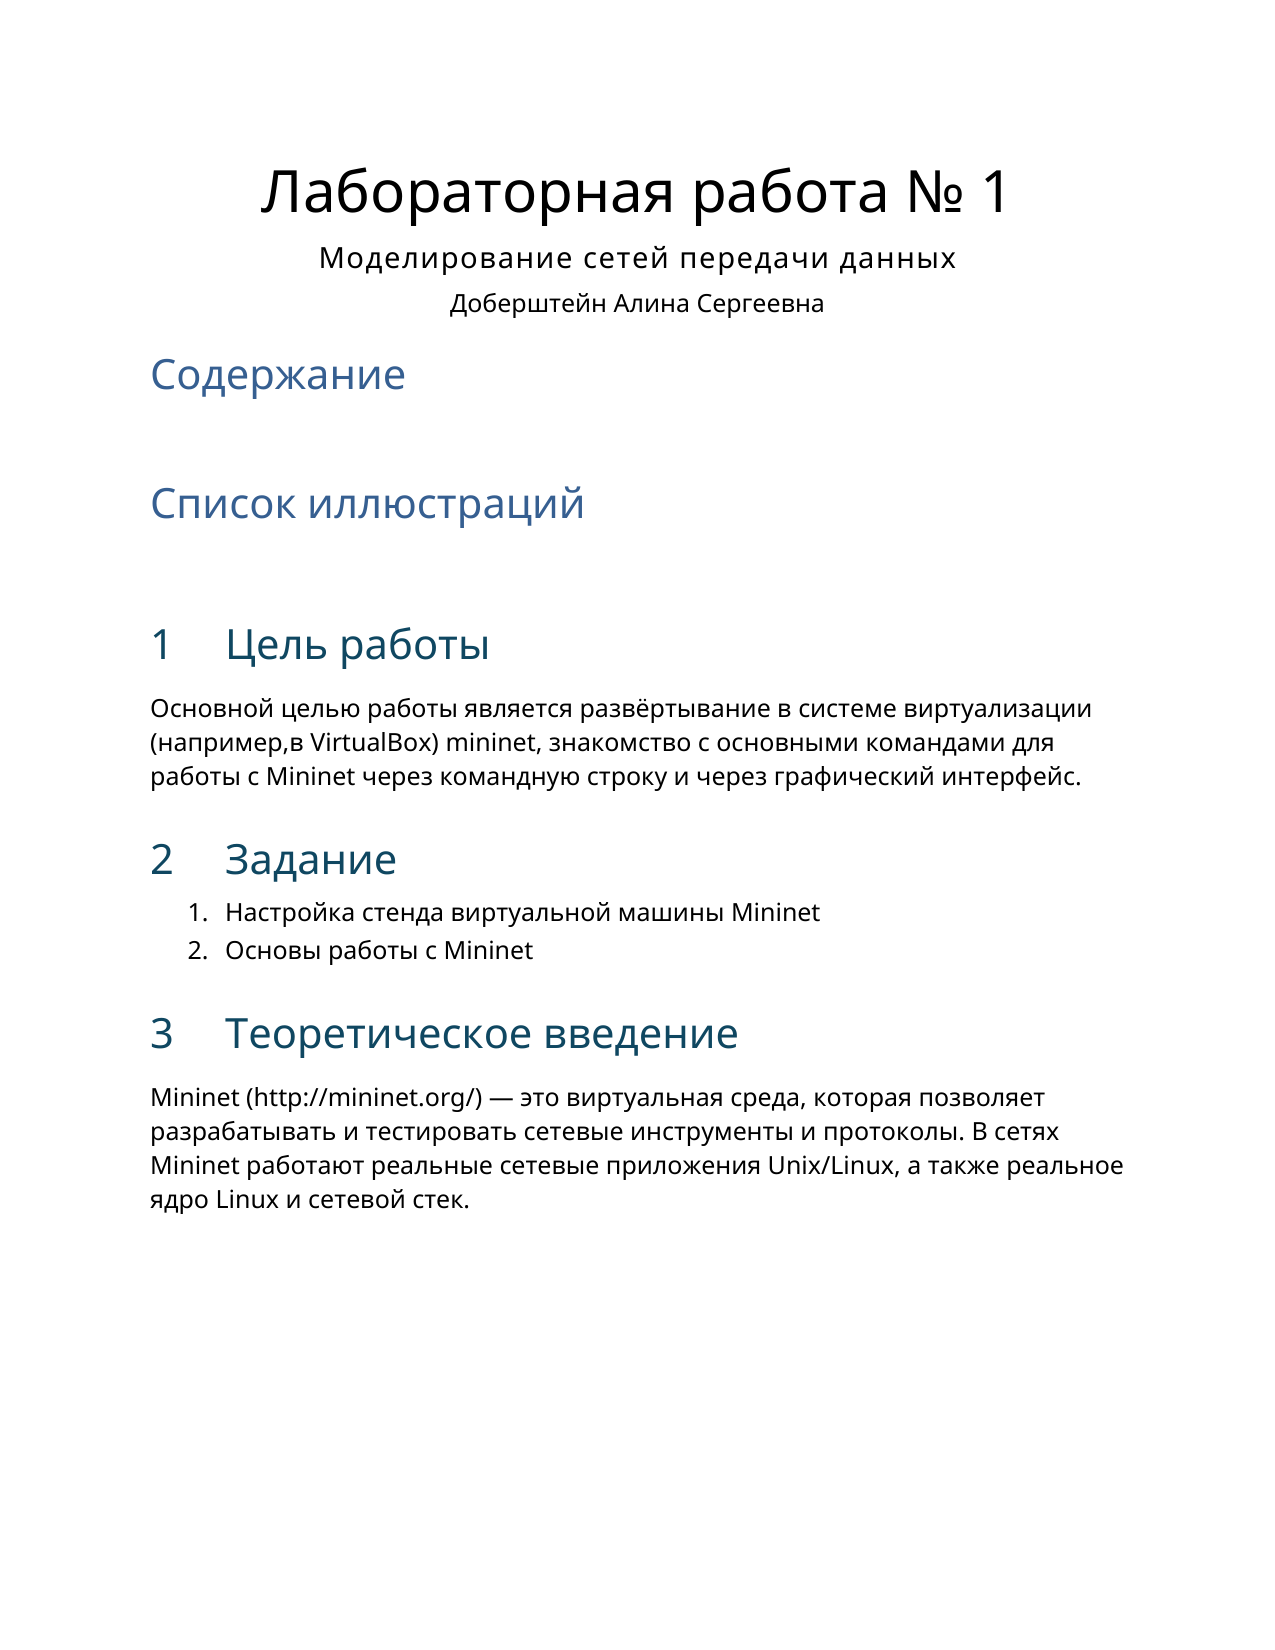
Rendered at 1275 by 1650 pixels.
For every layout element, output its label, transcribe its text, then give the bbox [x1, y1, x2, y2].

text Основной целью работы является развёртывание в системе виртуализации (например,в VirtualBox) mininet, знакомство с основными командами для работы с Mininet через командную строку и через графический интерфейс. [150, 690, 1125, 792]
subtitle 2 Задание [150, 830, 1125, 887]
subtitle 3 Теоретическое введение [150, 1004, 1125, 1061]
text Доберштейн Алина Сергеевна [150, 286, 1125, 320]
text Mininet (http://mininet.org/) — это виртуальная среда, которая позволяет разрабатывать и тестировать сетевые инструменты и протоколы. В сетях Mininet работают реальные сетевые приложения Unix/Linux, а также реальное ядро Linux и сетевой стек. [150, 1080, 1125, 1216]
list Основы работы с Mininet [187, 933, 1125, 967]
subtitle 1 Цель работы [150, 615, 1125, 671]
title Лабораторная работа № 1 [150, 150, 1125, 229]
list Настройка стенда виртуальной машины Mininet [187, 895, 1125, 929]
subtitle Моделирование сетей передачи данных [150, 238, 1125, 277]
